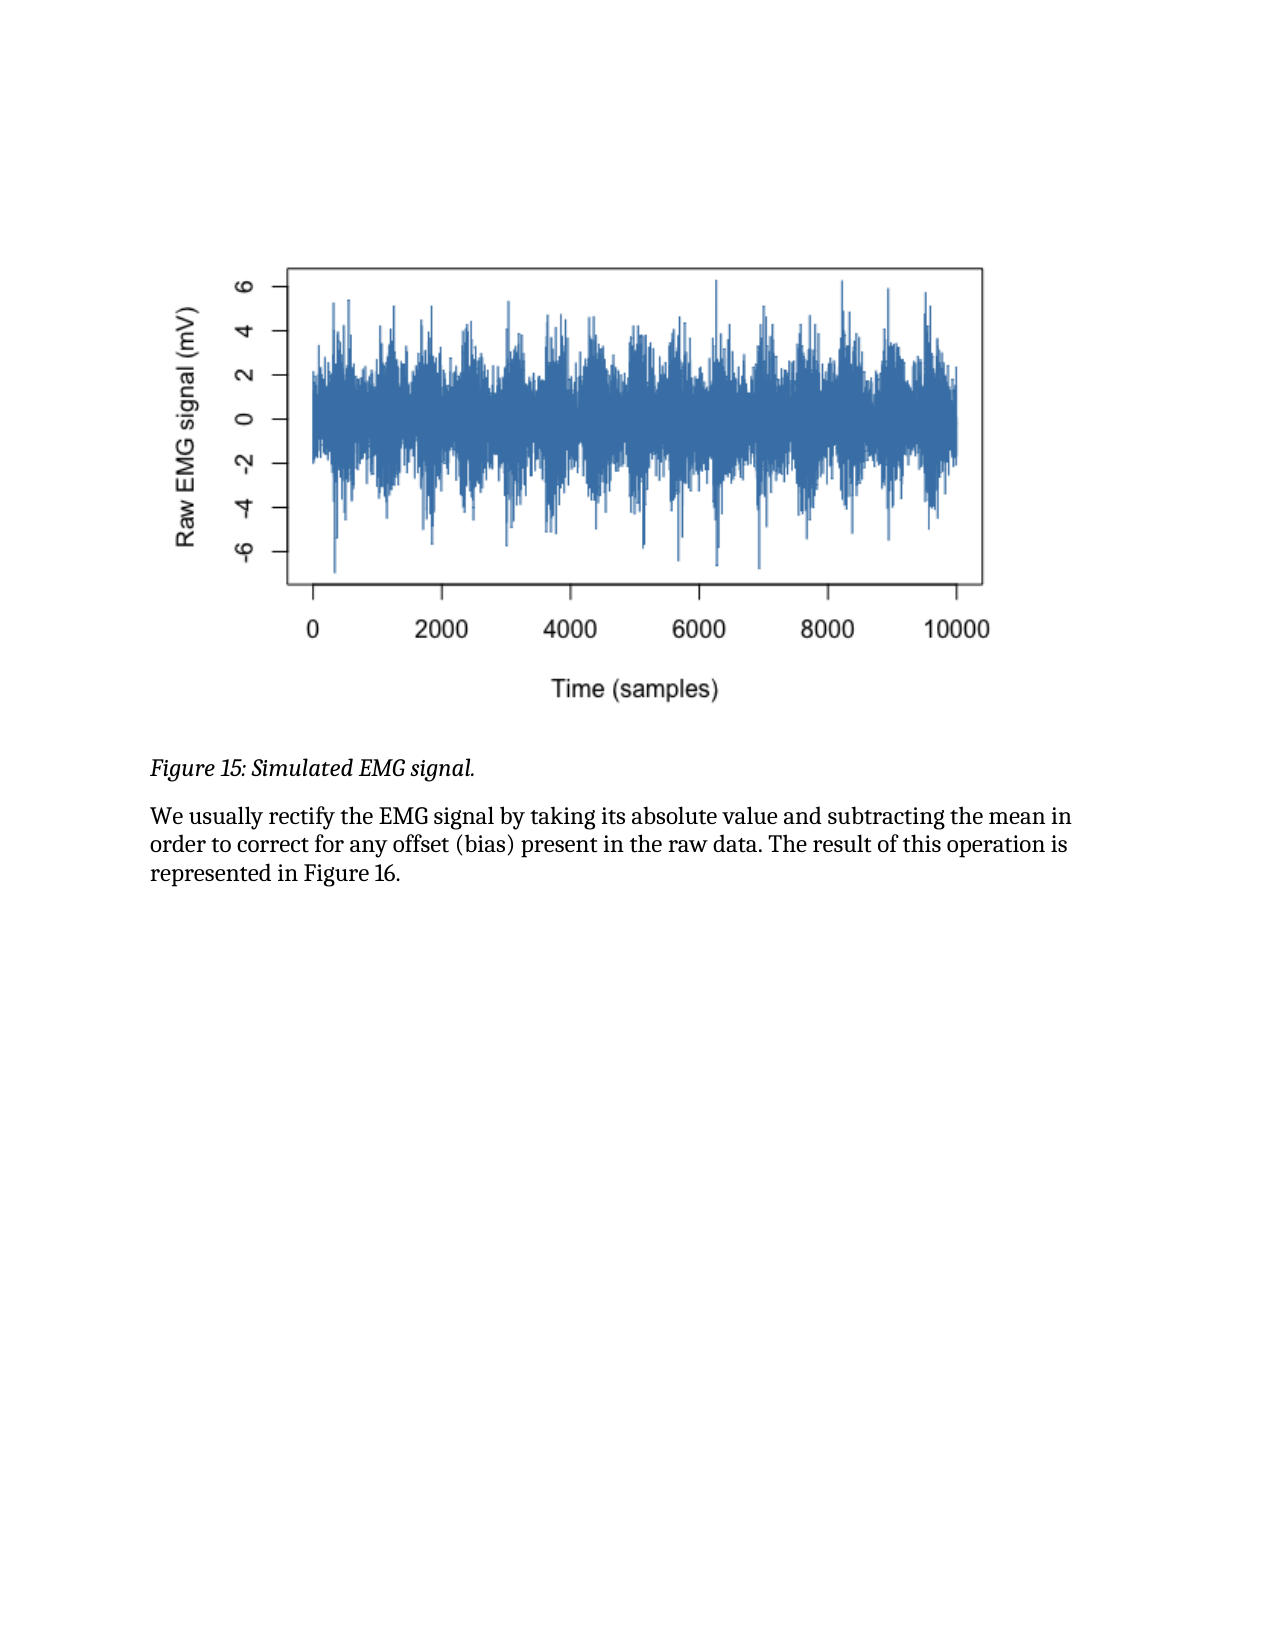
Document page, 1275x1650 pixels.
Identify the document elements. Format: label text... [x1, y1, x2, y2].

picture [168, 150, 1044, 734]
text Figure 15: Simulated EMG signal. [150, 754, 1125, 783]
text We usually rectify the EMG signal by taking its absolute value and subtracting the mean in order to correct for any offset (bias) present in the raw data. The result of this operation is represented in Figure 16. [150, 802, 1125, 888]
